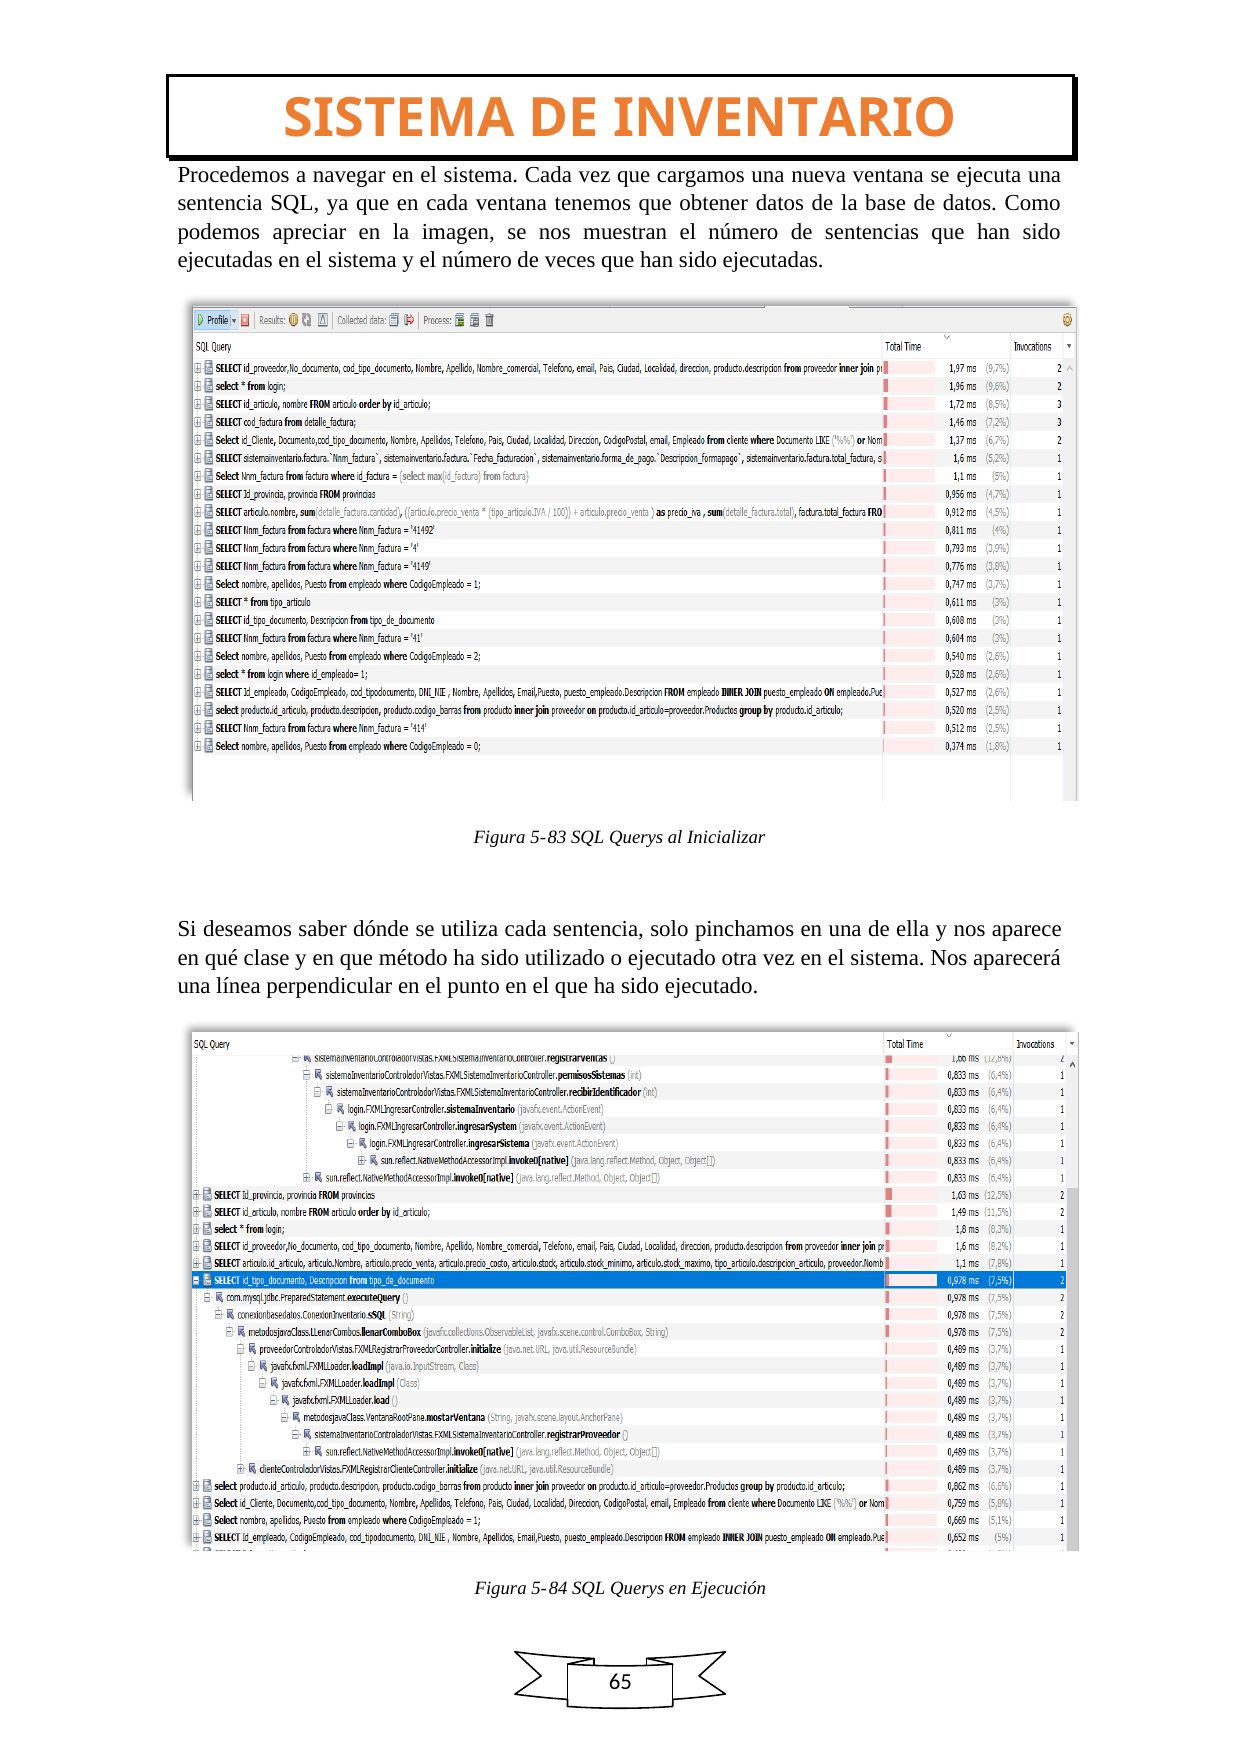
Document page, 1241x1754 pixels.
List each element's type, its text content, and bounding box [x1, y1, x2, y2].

picture [192, 306, 1079, 801]
text Procedemos a navegar en el sistema. Cada vez que cargamos una nueva ventana se ejecuta una sentencia SQL, ya que en cada ventana tenemos que obtener datos de la base de datos. Como podemos apreciar en la imagen, se nos muestran el número de sentencias que han sido ejecutadas en el sistema y el número de veces que han sido ejecutadas. [177, 161, 1063, 273]
text Si deseamos saber dónde se utiliza cada sentencia, solo pinchamos en una de ella y nos aparece en qué clase y en que método ha sido utilizado o ejecutado otra vez en el sistema. Nos aparecerá una línea perpendicular en el punto en el que ha sido ejecutado. [177, 915, 1063, 998]
picture [192, 1032, 1079, 1551]
